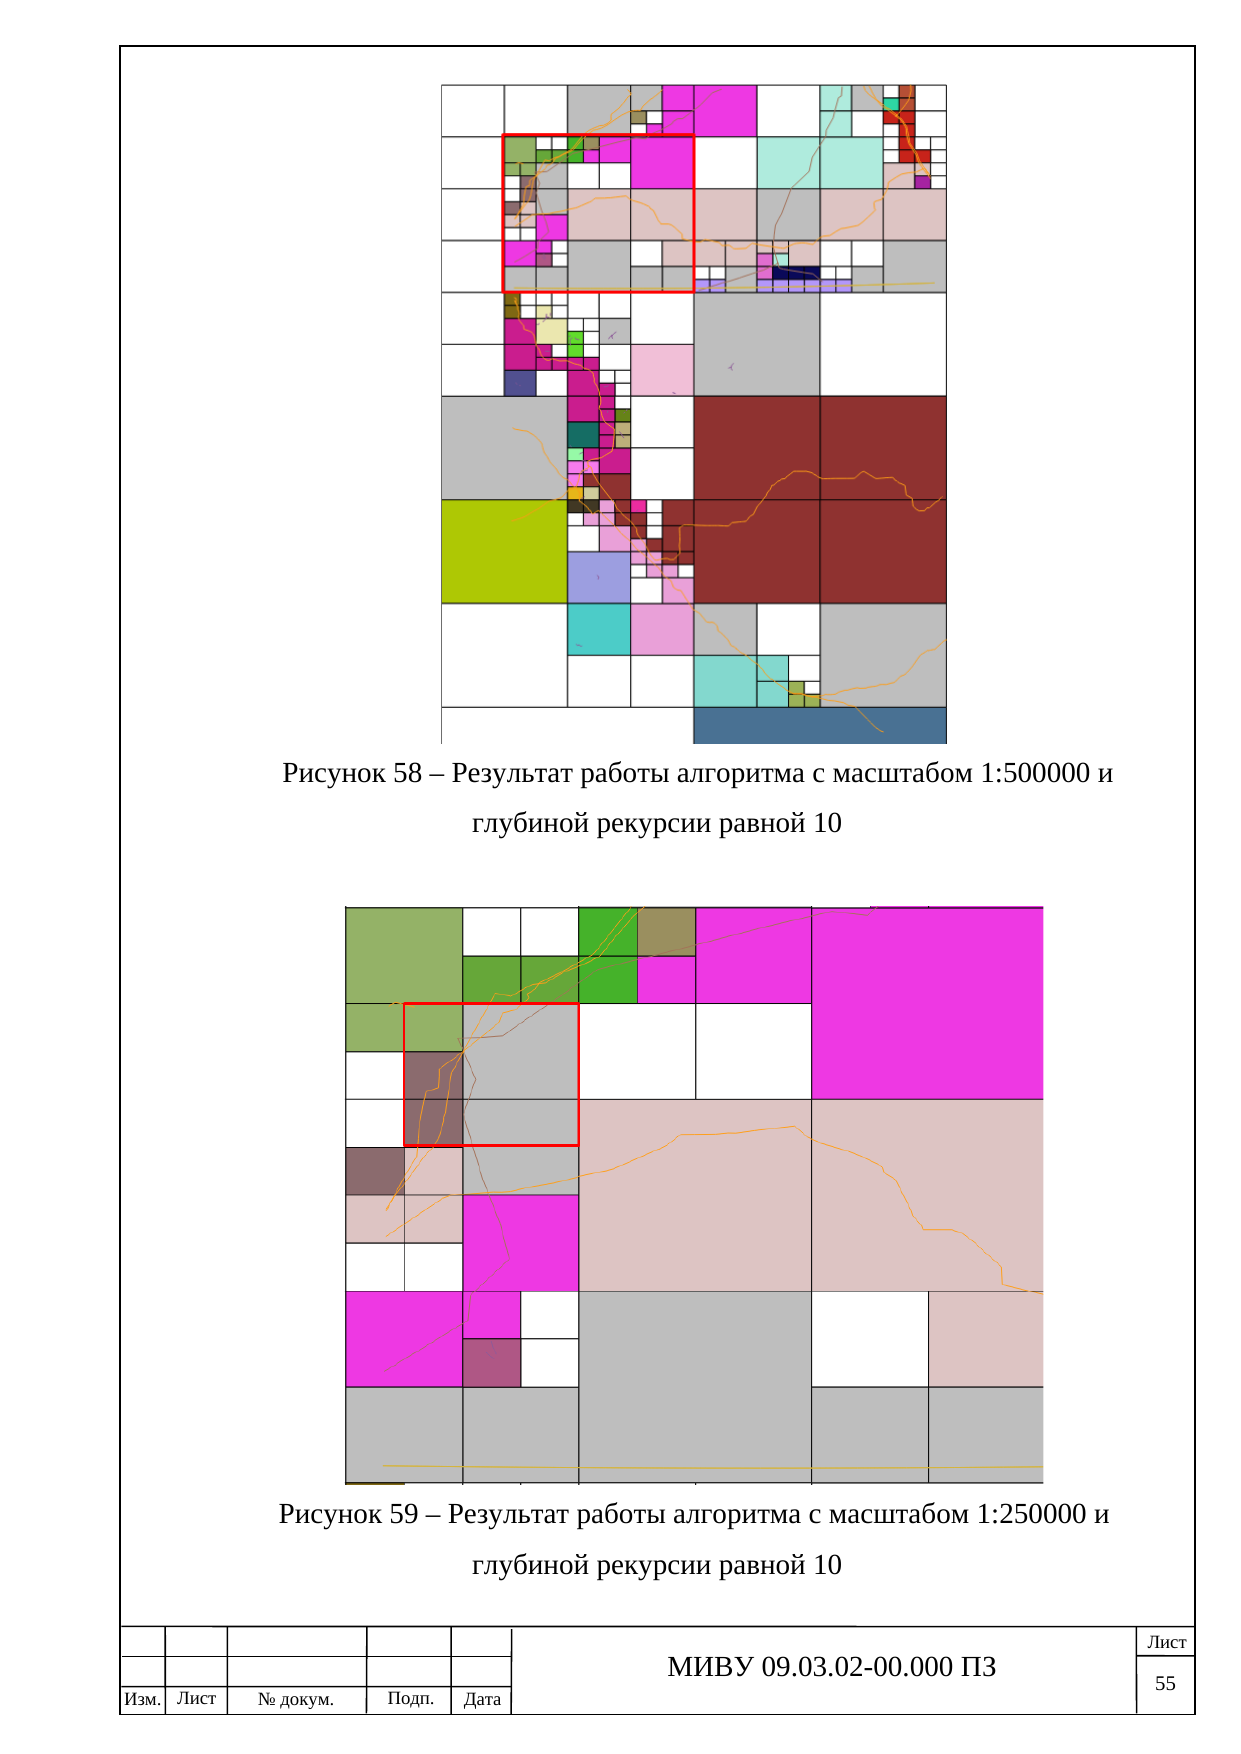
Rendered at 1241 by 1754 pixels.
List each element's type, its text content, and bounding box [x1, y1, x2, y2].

text Рисунок 58 – Результат работы алгоритма с масштабом 1:500000 и глубиной рекурсии равной 10 [148, 755, 1167, 839]
picture [441, 83, 947, 744]
text Рисунок 59 – Результат работы алгоритма с масштабом 1:250000 и глубиной рекурсии равной 10 [148, 1496, 1167, 1580]
picture [344, 906, 1044, 1485]
